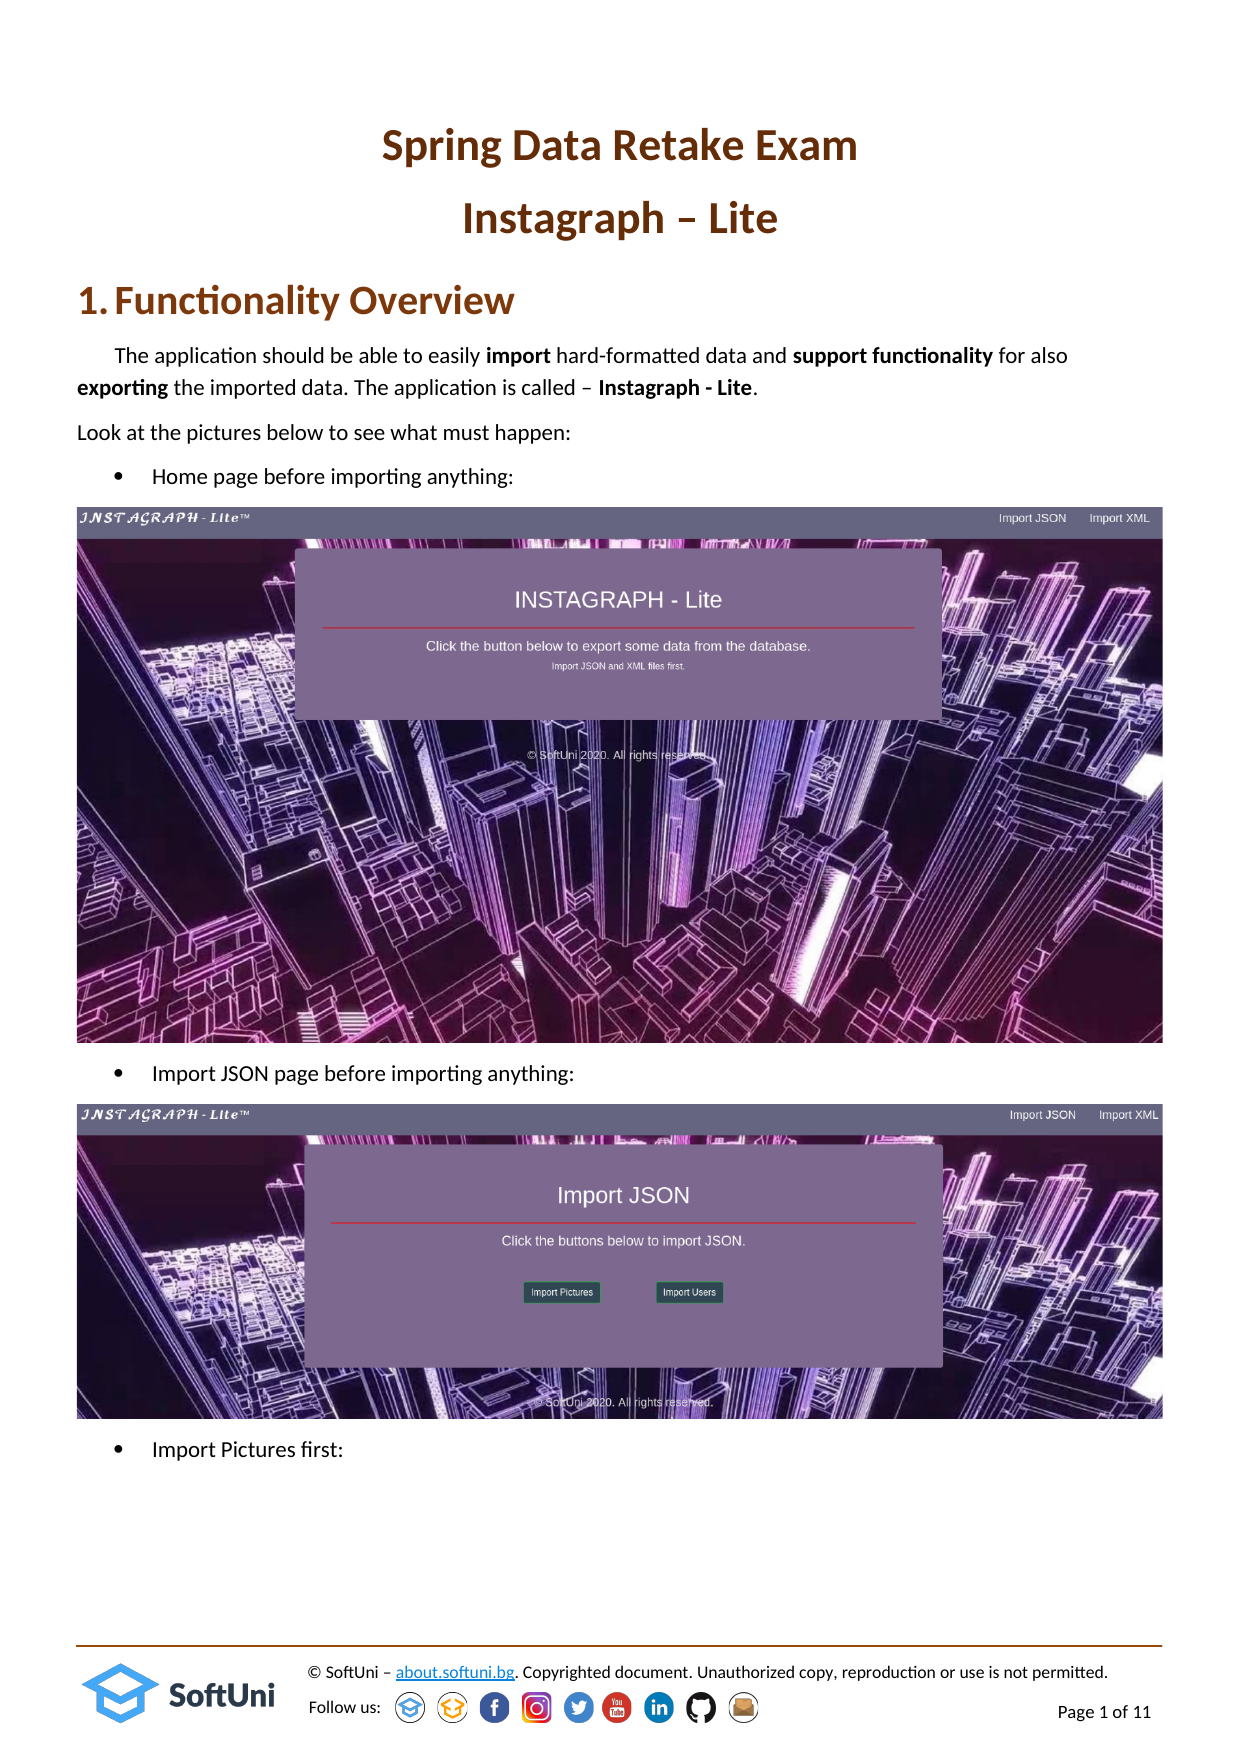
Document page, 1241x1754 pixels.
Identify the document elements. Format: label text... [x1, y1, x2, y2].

text Look at the pictures below to see what must happen: [77, 418, 1163, 446]
picture [76, 507, 1163, 1043]
picture [686, 1692, 716, 1723]
picture [437, 1692, 468, 1723]
list Home page before importing anything: [114, 462, 1163, 490]
subtitle Spring Data Retake Exam [77, 116, 1163, 172]
picture [728, 1692, 759, 1723]
picture [522, 1692, 552, 1723]
picture [665, 1692, 674, 1701]
picture [602, 1692, 632, 1723]
picture [658, 1705, 667, 1714]
subtitle Functionality Overview [77, 274, 1163, 325]
picture [395, 1692, 425, 1723]
picture [479, 1692, 510, 1723]
list Import Pictures first: [114, 1435, 1163, 1463]
text The application should be able to easily import hard-formatted data and support functionality for also exporting the imported data. The application is called – Instagraph - Lite. [77, 341, 1163, 401]
picture [75, 1658, 281, 1729]
picture [644, 1714, 653, 1723]
list Import JSON page before importing anything: [114, 1059, 1163, 1088]
picture [76, 1104, 1163, 1419]
picture [564, 1692, 594, 1723]
picture [644, 1692, 653, 1701]
text Instagraph – Lite [77, 189, 1163, 245]
picture [665, 1714, 674, 1723]
